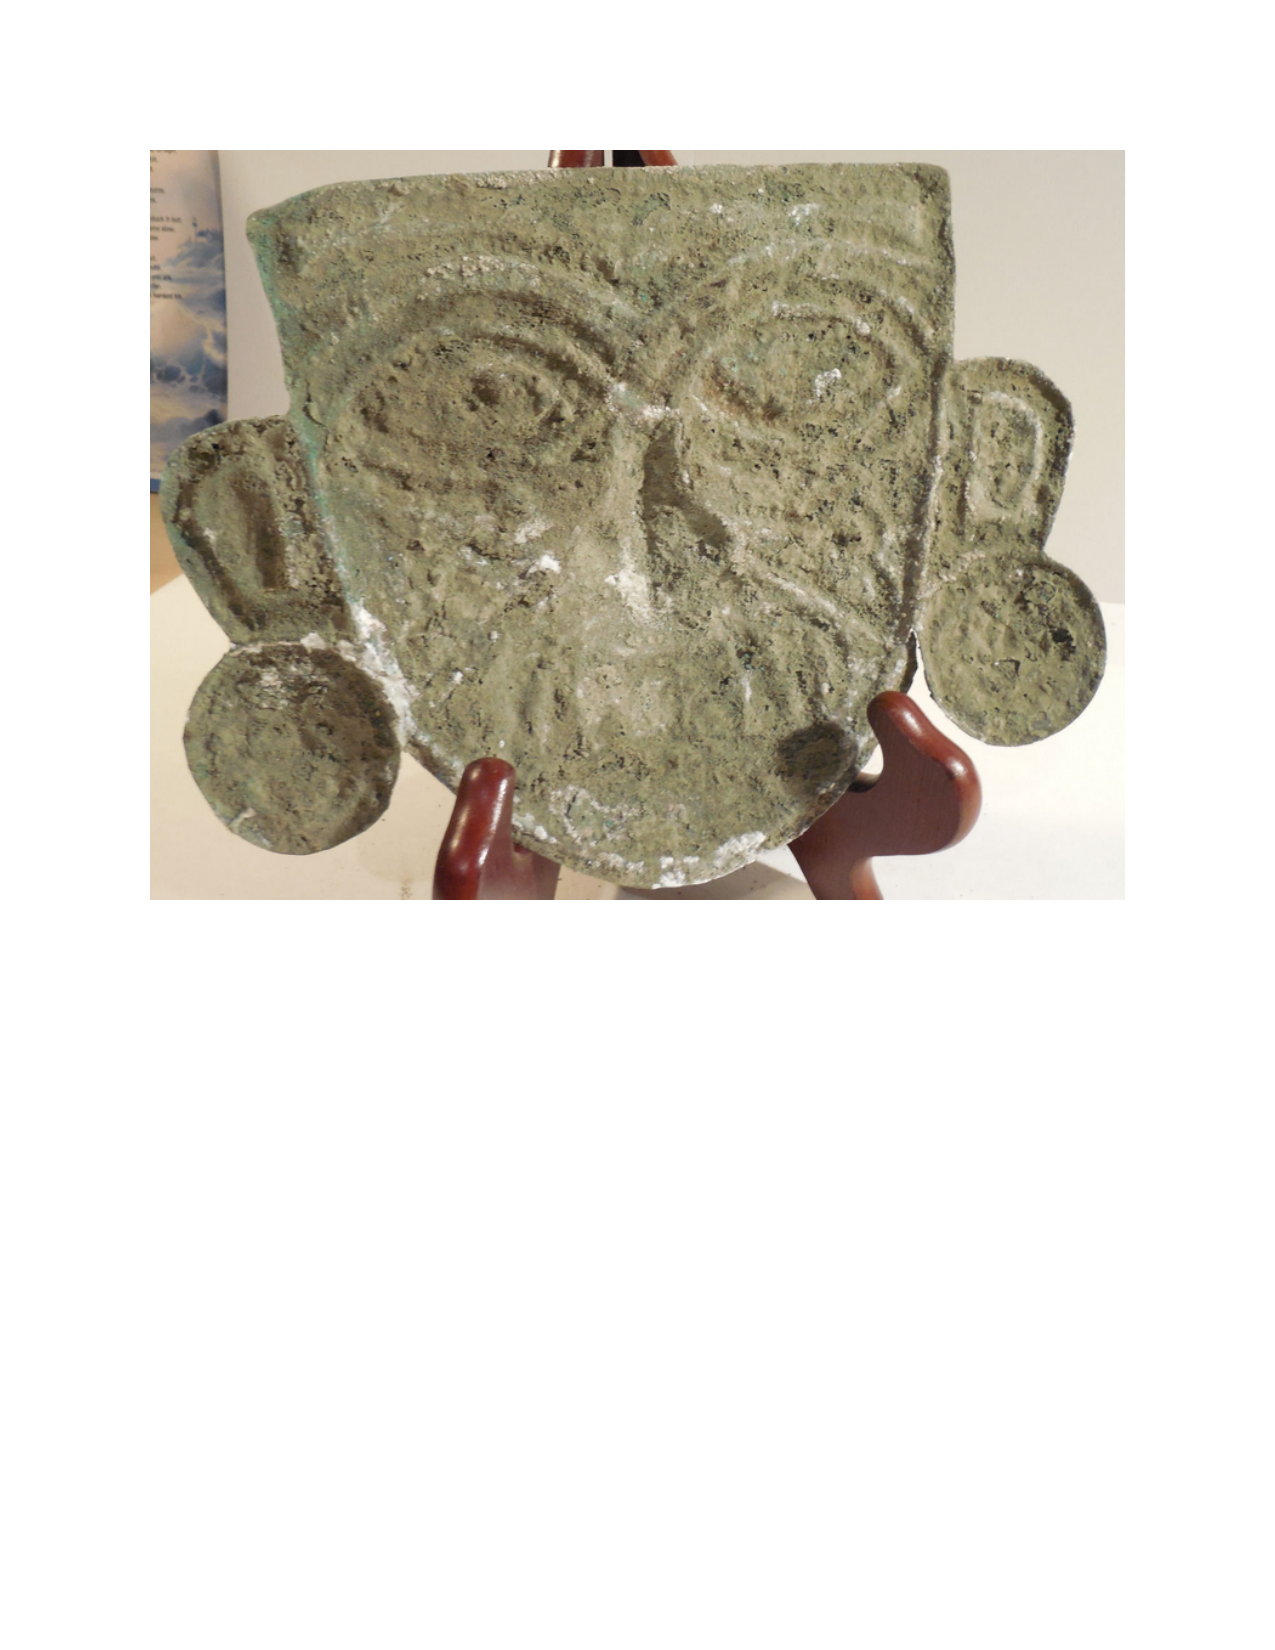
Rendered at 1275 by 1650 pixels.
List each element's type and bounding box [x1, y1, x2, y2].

picture [150, 150, 1125, 900]
